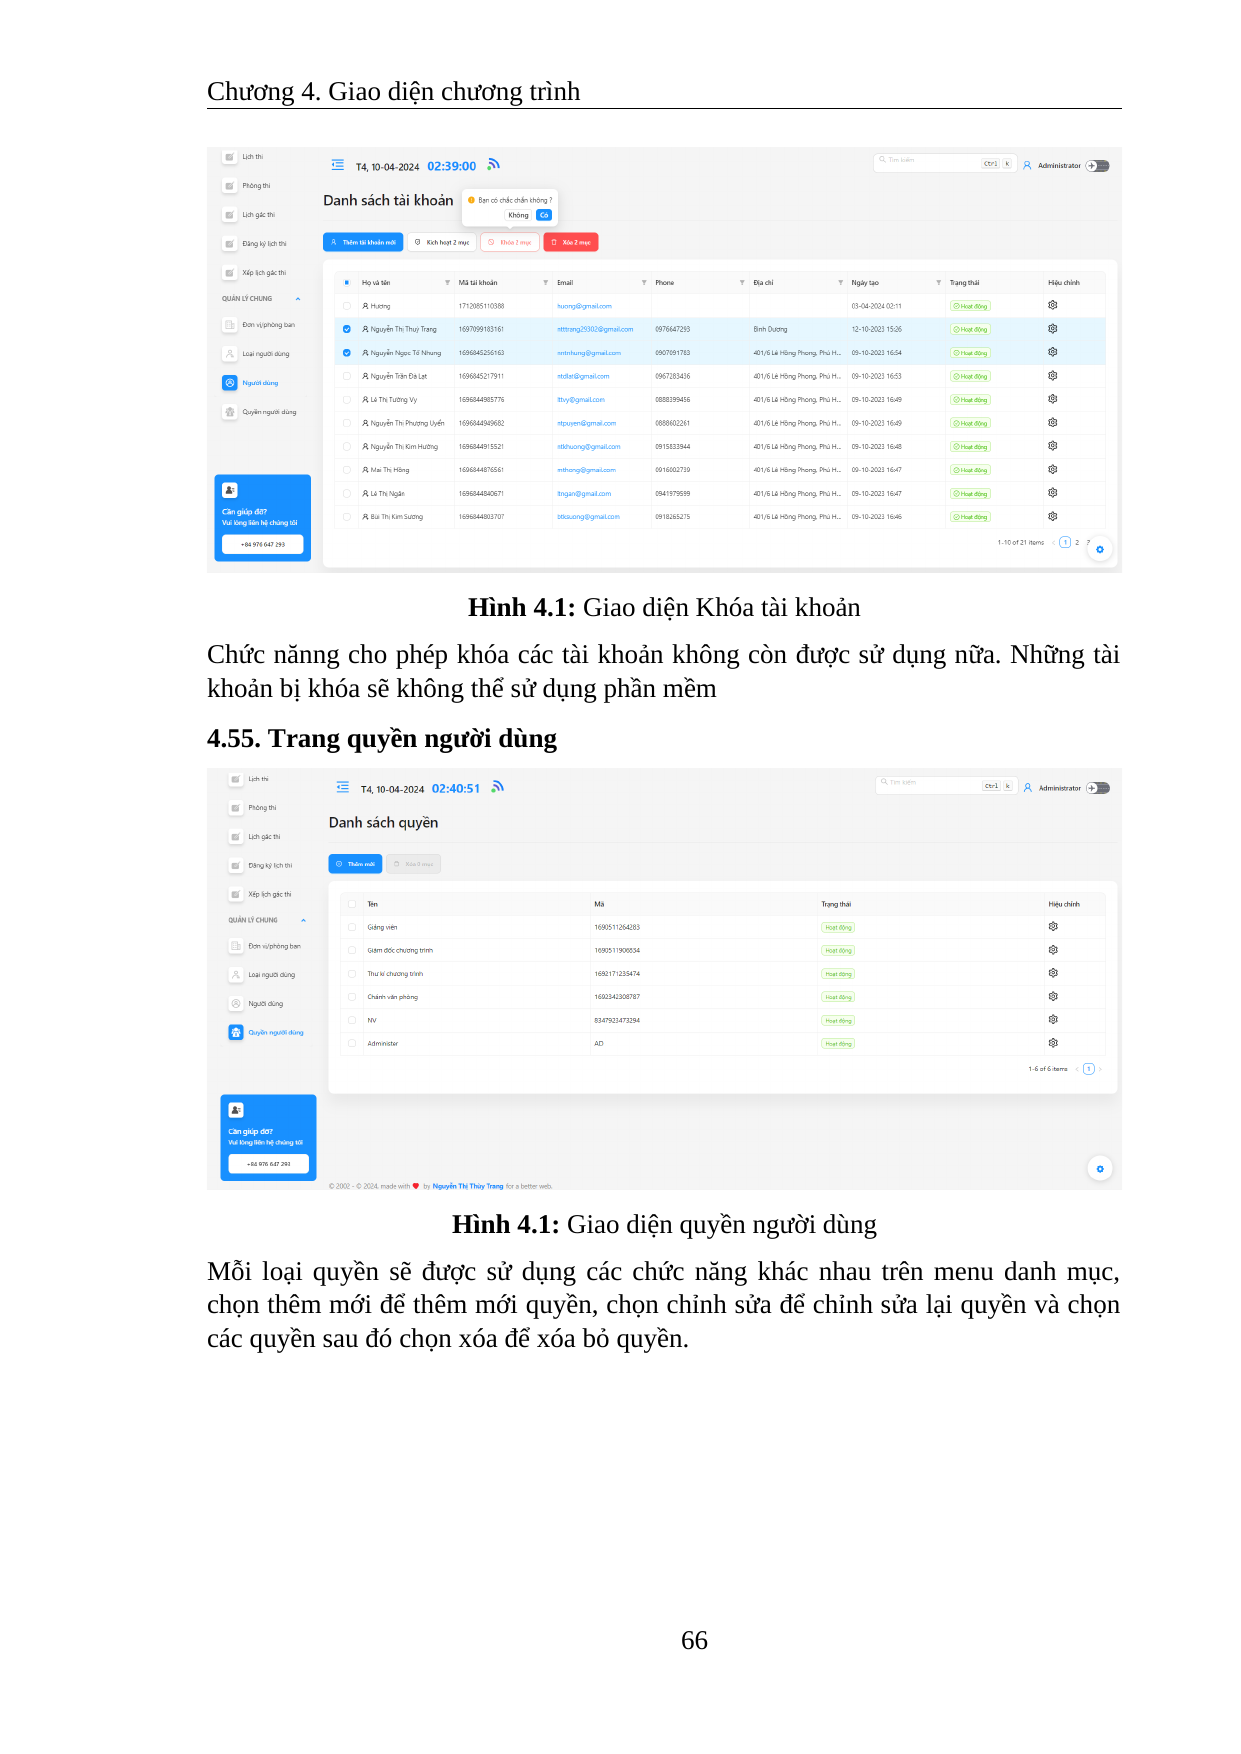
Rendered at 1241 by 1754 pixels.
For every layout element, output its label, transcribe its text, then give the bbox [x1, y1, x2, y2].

text Giao diện quyền người dùng [207, 1208, 1122, 1239]
text Giao diện Khóa tài khoản [207, 591, 1122, 623]
text Mỗi loại quyền sẽ được sử dụng các chức năng khác nhau trên menu danh mục, chọn thêm mới để thêm mới quyền, chọn chỉnh sửa để chỉnh sửa lại quyền và chọn các quyền sau đó chọn xóa để xóa bỏ quyền. [207, 1255, 1122, 1353]
text Chức nănng cho phép khóa các tài khoản không còn được sử dụng nữa. Những tài khoản bị khóa sẽ không thể sử dụng phần mềm [207, 638, 1122, 703]
text Trang quyền người dùng [207, 722, 1122, 753]
picture [206, 147, 1123, 573]
picture [206, 768, 1123, 1190]
